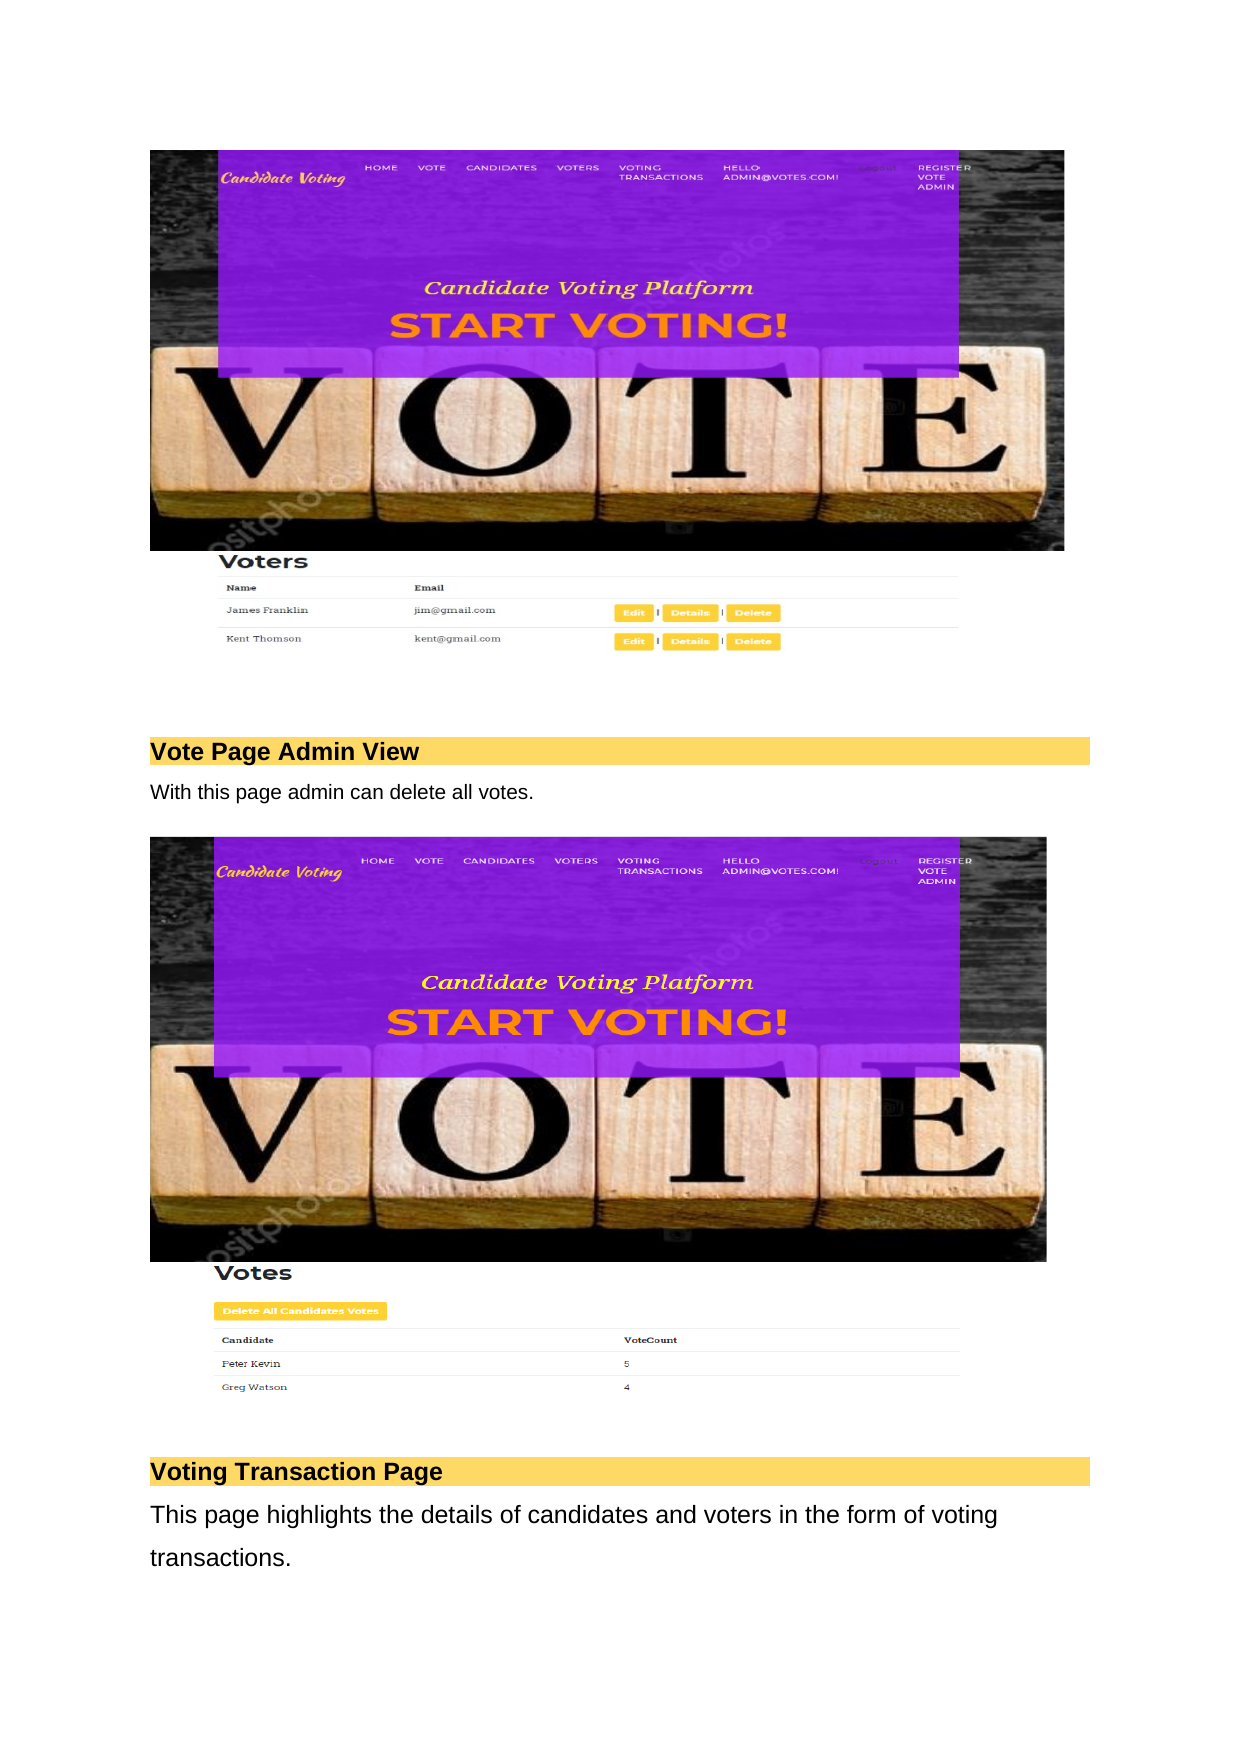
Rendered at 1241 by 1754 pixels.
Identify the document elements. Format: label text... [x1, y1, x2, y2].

text Vote Page Admin View [150, 737, 1090, 765]
text With this page admin can delete all votes. [150, 780, 1090, 804]
text This page highlights the details of candidates and voters in the form of voting transactions. [150, 1500, 1090, 1572]
text Voting Transaction Page [150, 1457, 1090, 1486]
picture [150, 150, 1065, 659]
picture [150, 836, 1047, 1400]
